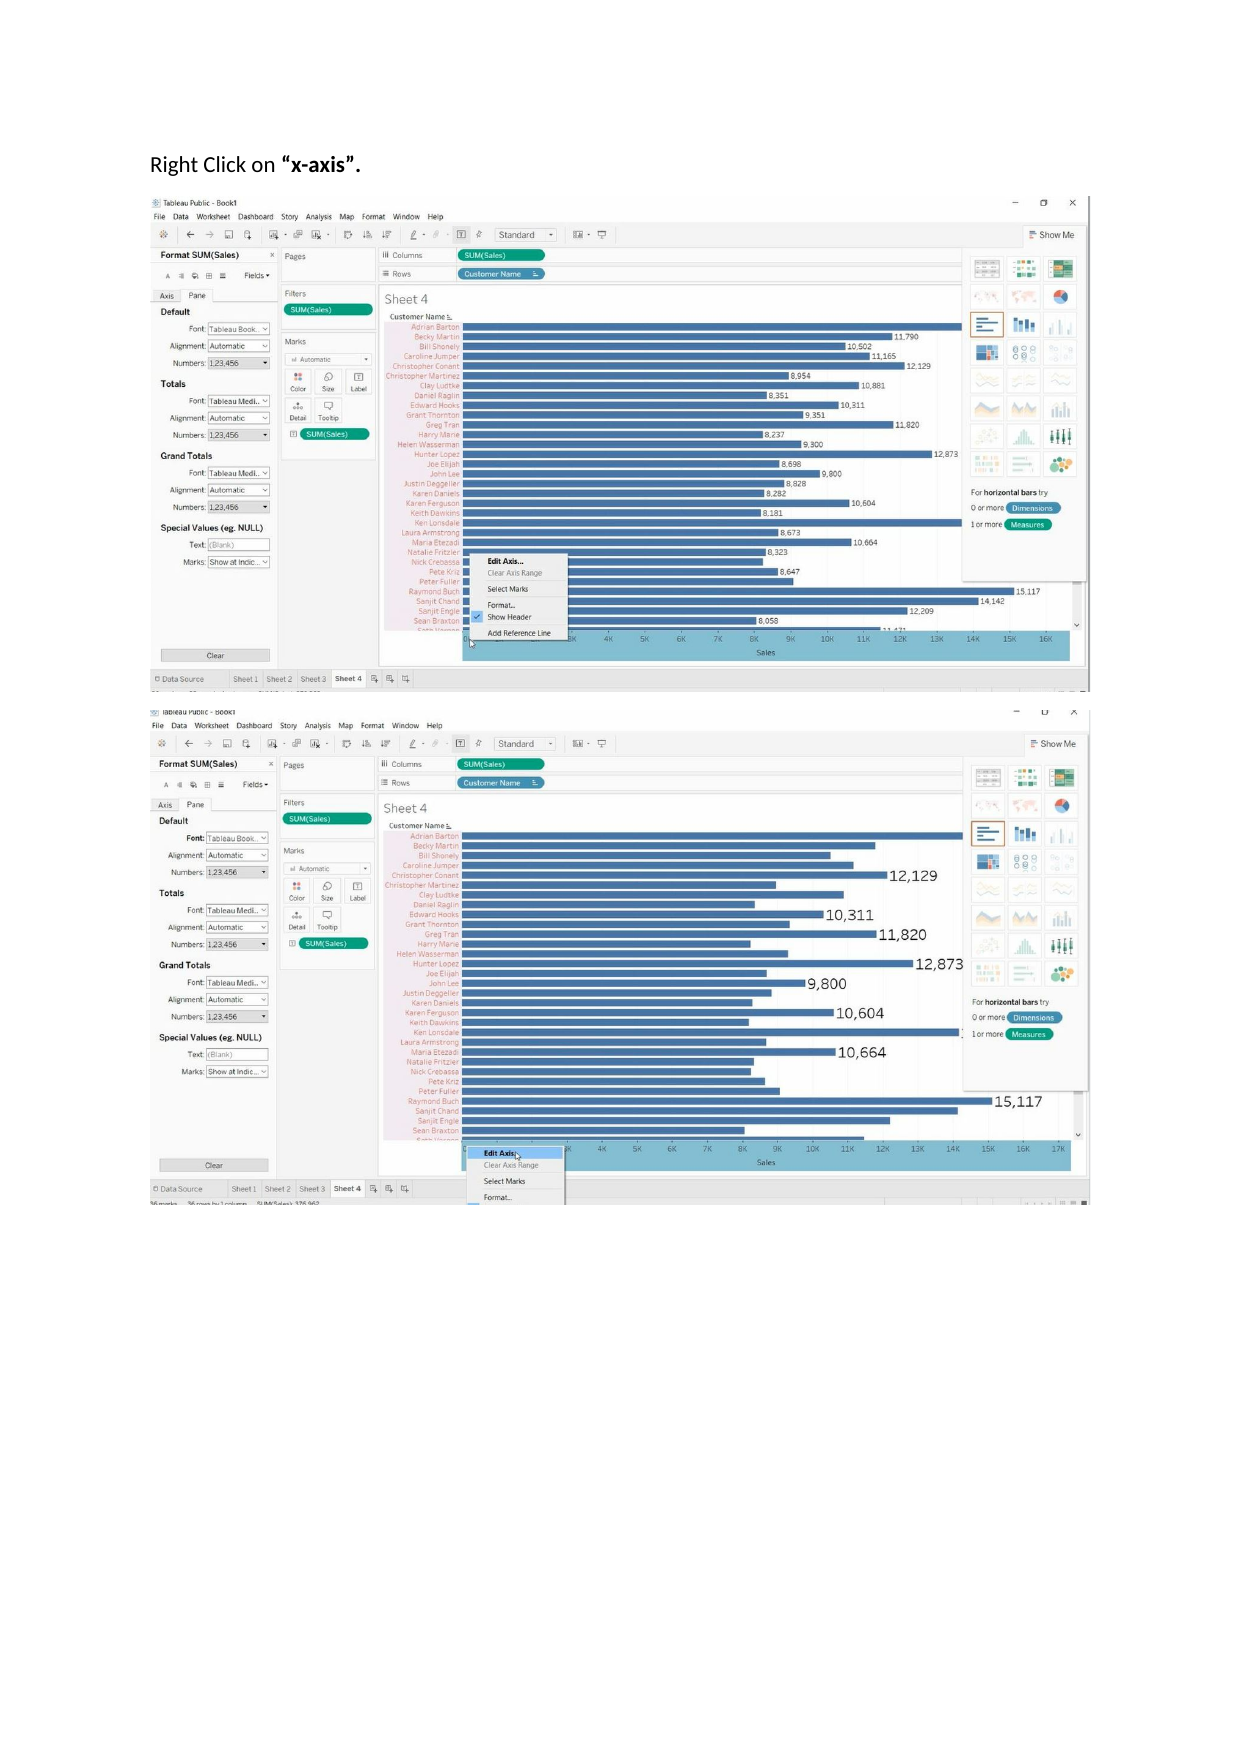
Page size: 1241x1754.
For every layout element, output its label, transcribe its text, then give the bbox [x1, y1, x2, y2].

picture [150, 196, 1091, 692]
text Right Click on “x-axis”. [150, 150, 1090, 178]
picture [150, 710, 1091, 1205]
